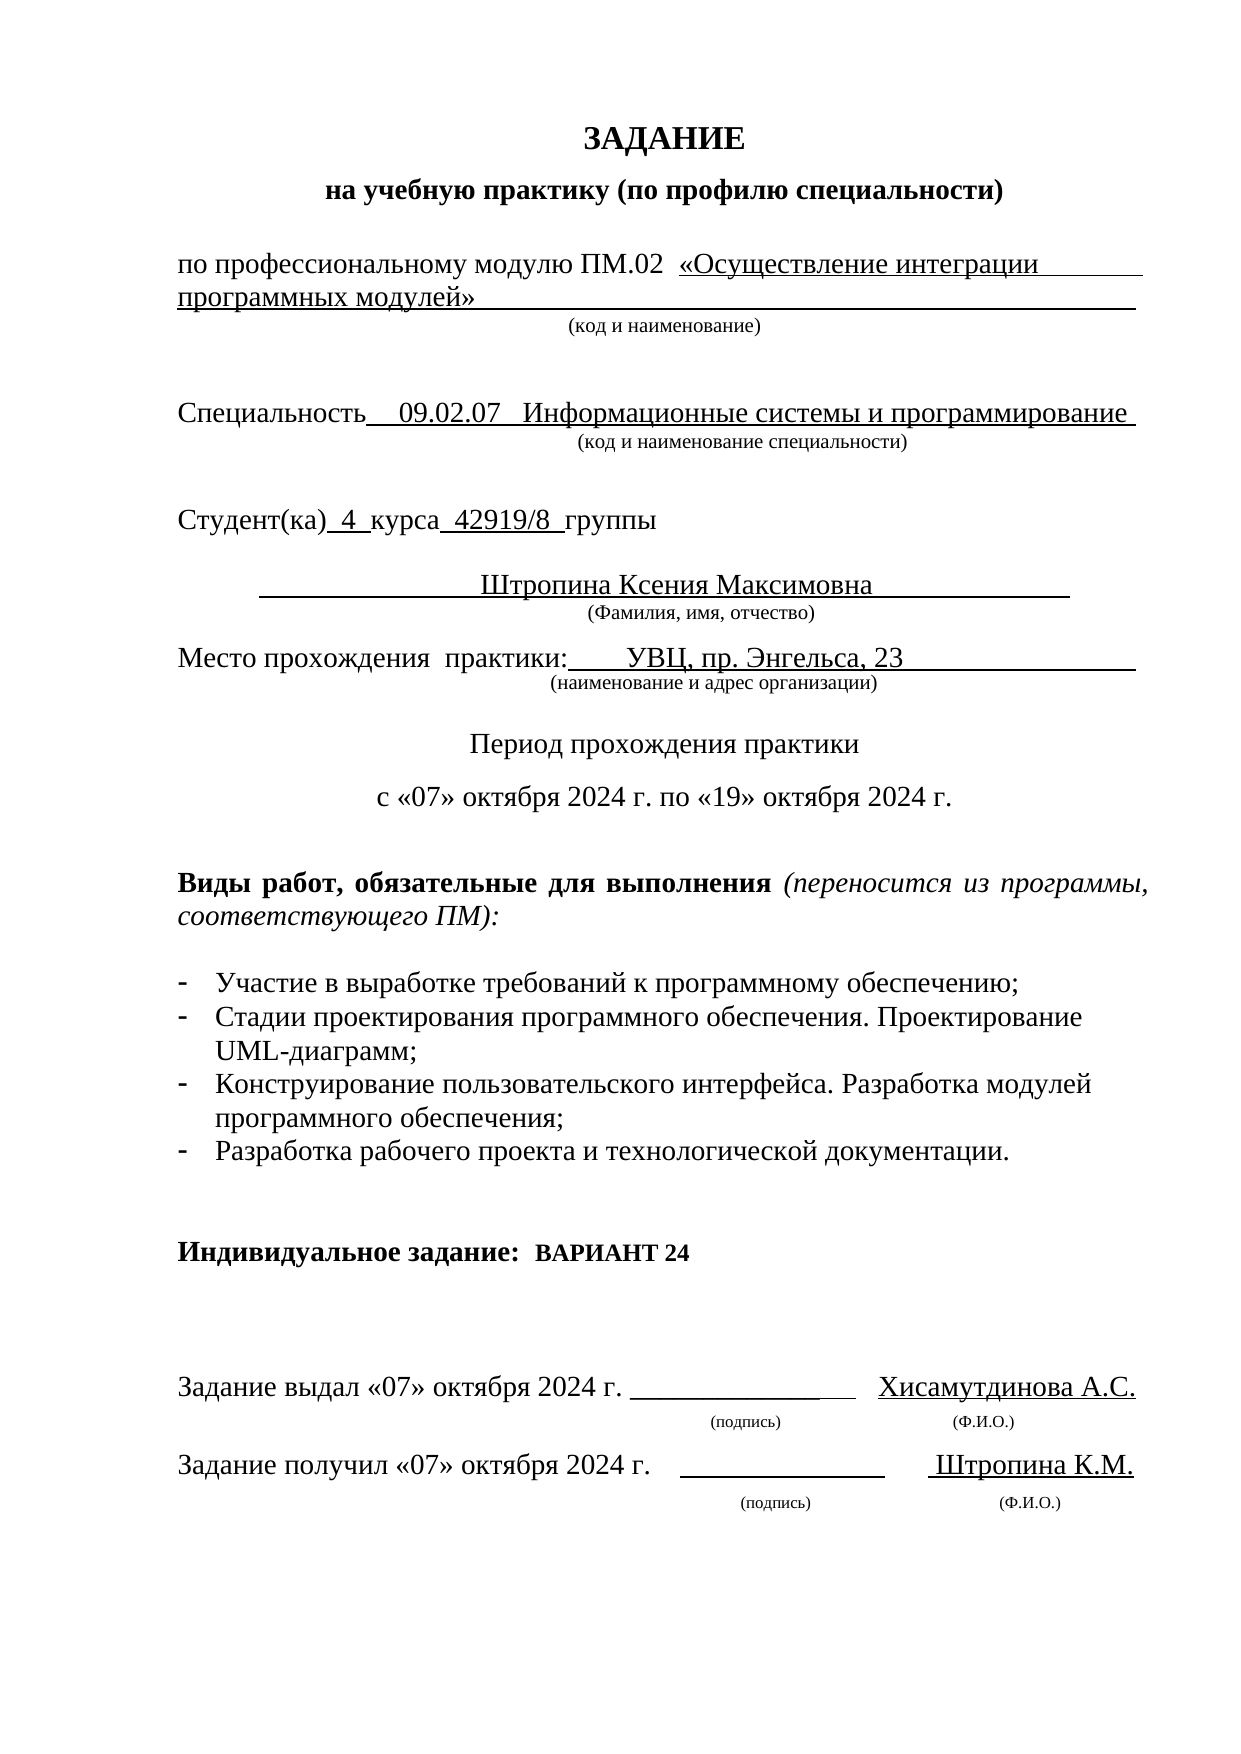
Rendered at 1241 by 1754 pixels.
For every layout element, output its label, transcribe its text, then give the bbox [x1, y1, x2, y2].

text Штропина Ксения Максимовна [177, 567, 1152, 600]
text Индивидуальное задание: ВАРИАНТ 24 [177, 1234, 1152, 1268]
text (код и наименование) [177, 313, 1152, 337]
text с «07» октября 2024 г. по «19» октября 2024 г. [177, 784, 1152, 812]
text Задание получил «07» октября 2024 г. ____________ Штропина К.М. (подпись) (Ф.И.О.) [177, 1452, 1152, 1513]
text (Фамилия, имя, отчество) [177, 600, 1152, 624]
text Студент(ка) 4 курса 42919/8 группы [177, 502, 1152, 536]
text Стадии проектирования программного обеспечения. Проектирование UML-диаграмм; [178, 999, 1152, 1066]
text по профессиональному модулю ПМ.02 «Осуществление интеграции программных модулей» [177, 246, 1152, 313]
text на учебную практику (по профилю специальности) [177, 172, 1152, 206]
text Виды работ, обязательные для выполнения (переносится из программы, соответствующего ПМ): [177, 865, 1152, 932]
text Период прохождения практики [177, 730, 1152, 759]
text (подпись) (Ф.И.О.) [177, 1402, 1152, 1430]
text Место прохождения практики: УВЦ, пр. Энгельса, 23 [177, 645, 1152, 673]
text Разработка рабочего проекта и технологической документации. [178, 1133, 1152, 1167]
text Задание выдал «07» октября 2024 г. _____________ Хисамутдинова А.С. [177, 1373, 1152, 1402]
text Участие в выработке требований к программному обеспечению; [178, 966, 1152, 999]
text (наименование и адрес организации) [177, 673, 1152, 694]
text Специальность 09.02.07 Информационные системы и программирование [177, 395, 1152, 429]
text ЗАДАНИЕ [177, 118, 1152, 157]
text Конструирование пользовательского интерфейса. Разработка модулей программного обеспечения; [178, 1066, 1152, 1133]
text (код и наименование специальности) [177, 429, 1152, 453]
